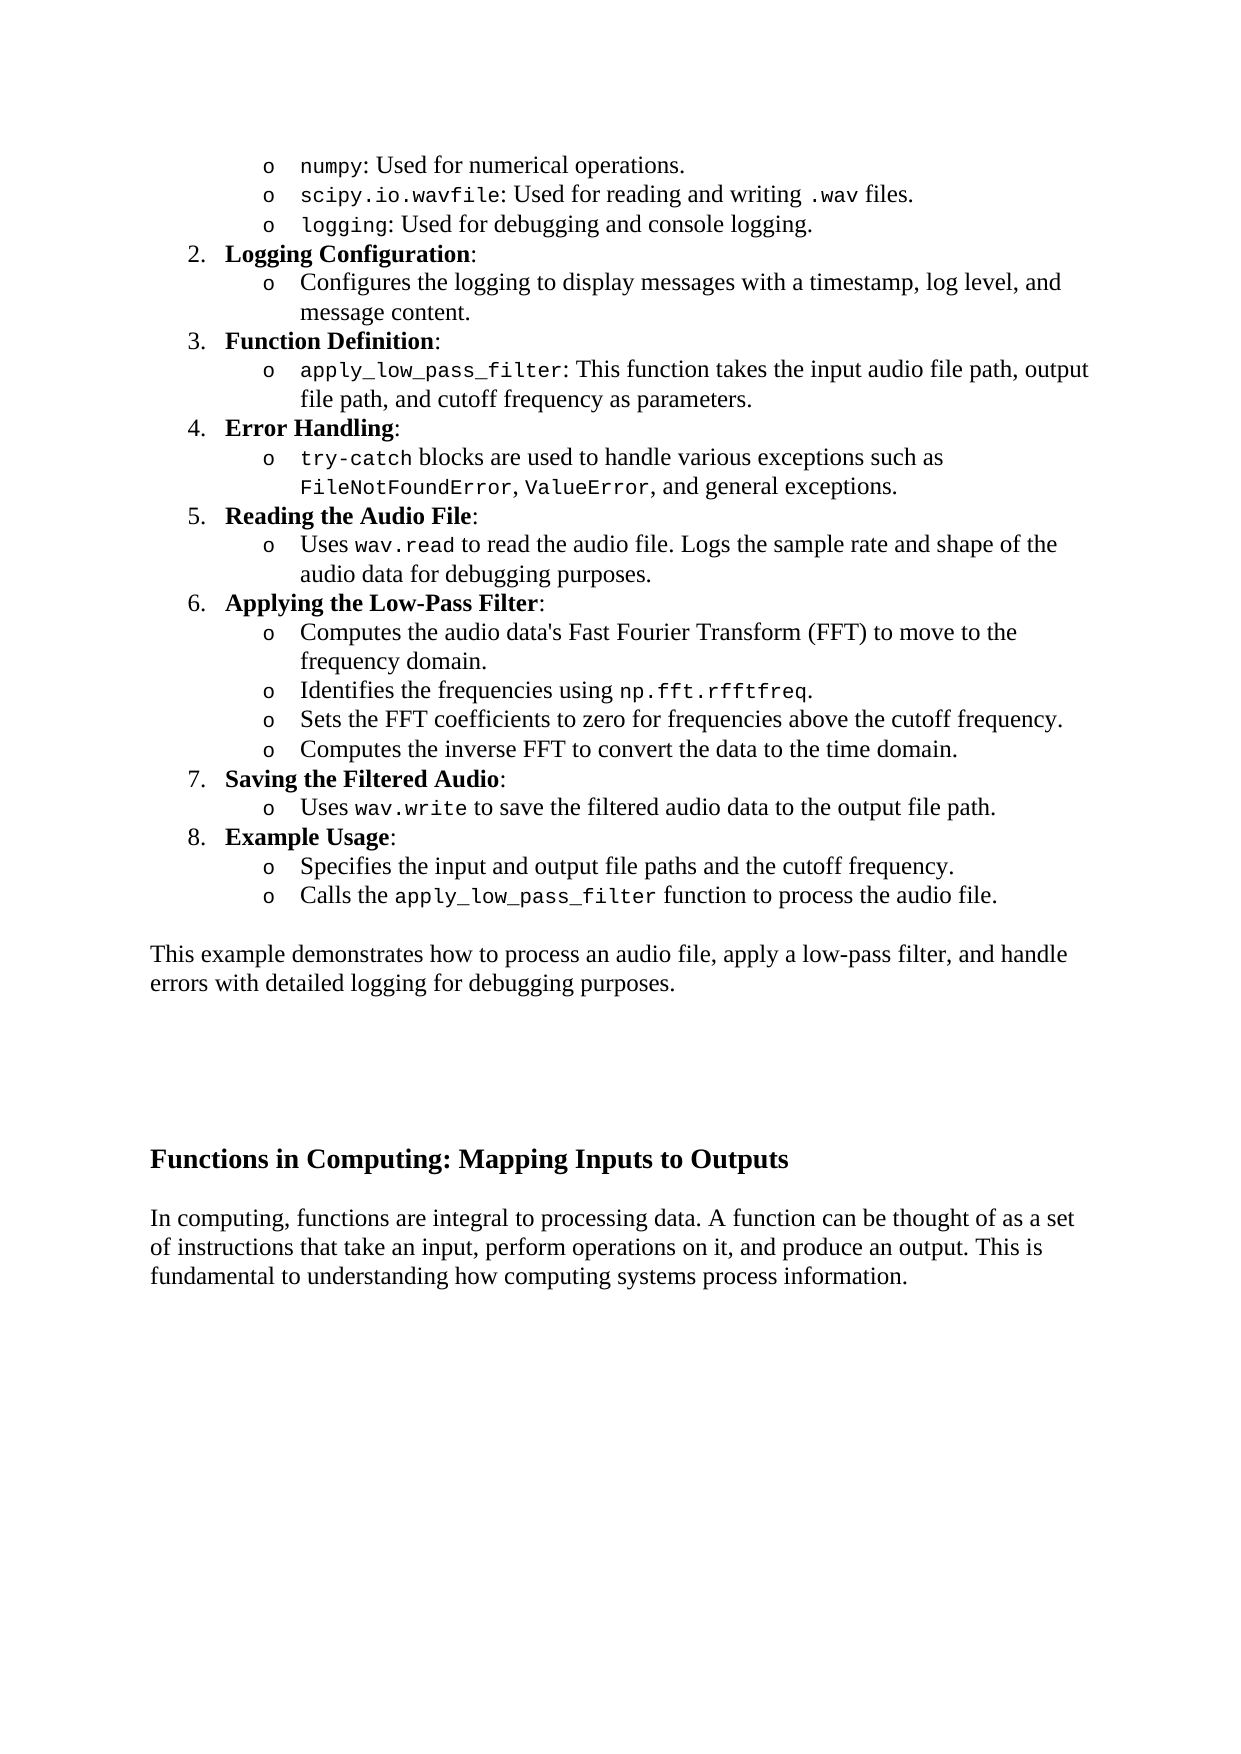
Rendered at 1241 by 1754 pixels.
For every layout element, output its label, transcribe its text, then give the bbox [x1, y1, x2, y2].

list Specifies the input and output file paths and the cutoff frequency. [262, 851, 1090, 880]
list Applying the Low-Pass Filter: [187, 588, 1090, 617]
list Calls the apply_low_pass_filter function to process the audio file. [262, 880, 1090, 910]
list try-catch blocks are used to handle various exceptions such as FileNotFoundError, ValueError, and general exceptions. [262, 442, 1090, 501]
list Uses wav.write to save the filtered audio data to the output file path. [262, 792, 1090, 822]
list Logging Configuration: [187, 239, 1090, 267]
list Function Definition: [187, 326, 1090, 354]
text This example demonstrates how to process an audio file, apply a low-pass filter, and handle errors with detailed logging for debugging purposes. [150, 939, 1090, 997]
list Error Handling: [187, 413, 1090, 442]
list numpy: Used for numerical operations. [262, 150, 1090, 179]
text Functions in Computing: Mapping Inputs to Outputs [150, 1142, 1090, 1174]
text In computing, functions are integral to processing data. A function can be thought of as a set of instructions that take an input, perform operations on it, and produce an output. This is fundamental to understanding how computing systems process information. [150, 1203, 1090, 1289]
list Computes the inverse FFT to convert the data to the time domain. [262, 734, 1090, 764]
list Saving the Filtered Audio: [187, 764, 1090, 792]
list apply_low_pass_filter: This function takes the input audio file path, output file path, and cutoff frequency as parameters. [262, 354, 1090, 413]
list Identifies the frequencies using np.fft.rfftfreq. [262, 675, 1090, 704]
list Sets the FFT coefficients to zero for frequencies above the cutoff frequency. [262, 704, 1090, 734]
list scipy.io.wavfile: Used for reading and writing .wav files. [262, 179, 1090, 209]
list Uses wav.read to read the audio file. Logs the sample rate and shape of the audio data for debugging purposes. [262, 529, 1090, 588]
list Configures the logging to display messages with a timestamp, log level, and message content. [262, 267, 1090, 326]
list Computes the audio data's Fast Fourier Transform (FFT) to move to the frequency domain. [262, 617, 1090, 675]
list Example Usage: [187, 822, 1090, 851]
list logging: Used for debugging and console logging. [262, 209, 1090, 239]
list Reading the Audio File: [187, 501, 1090, 529]
